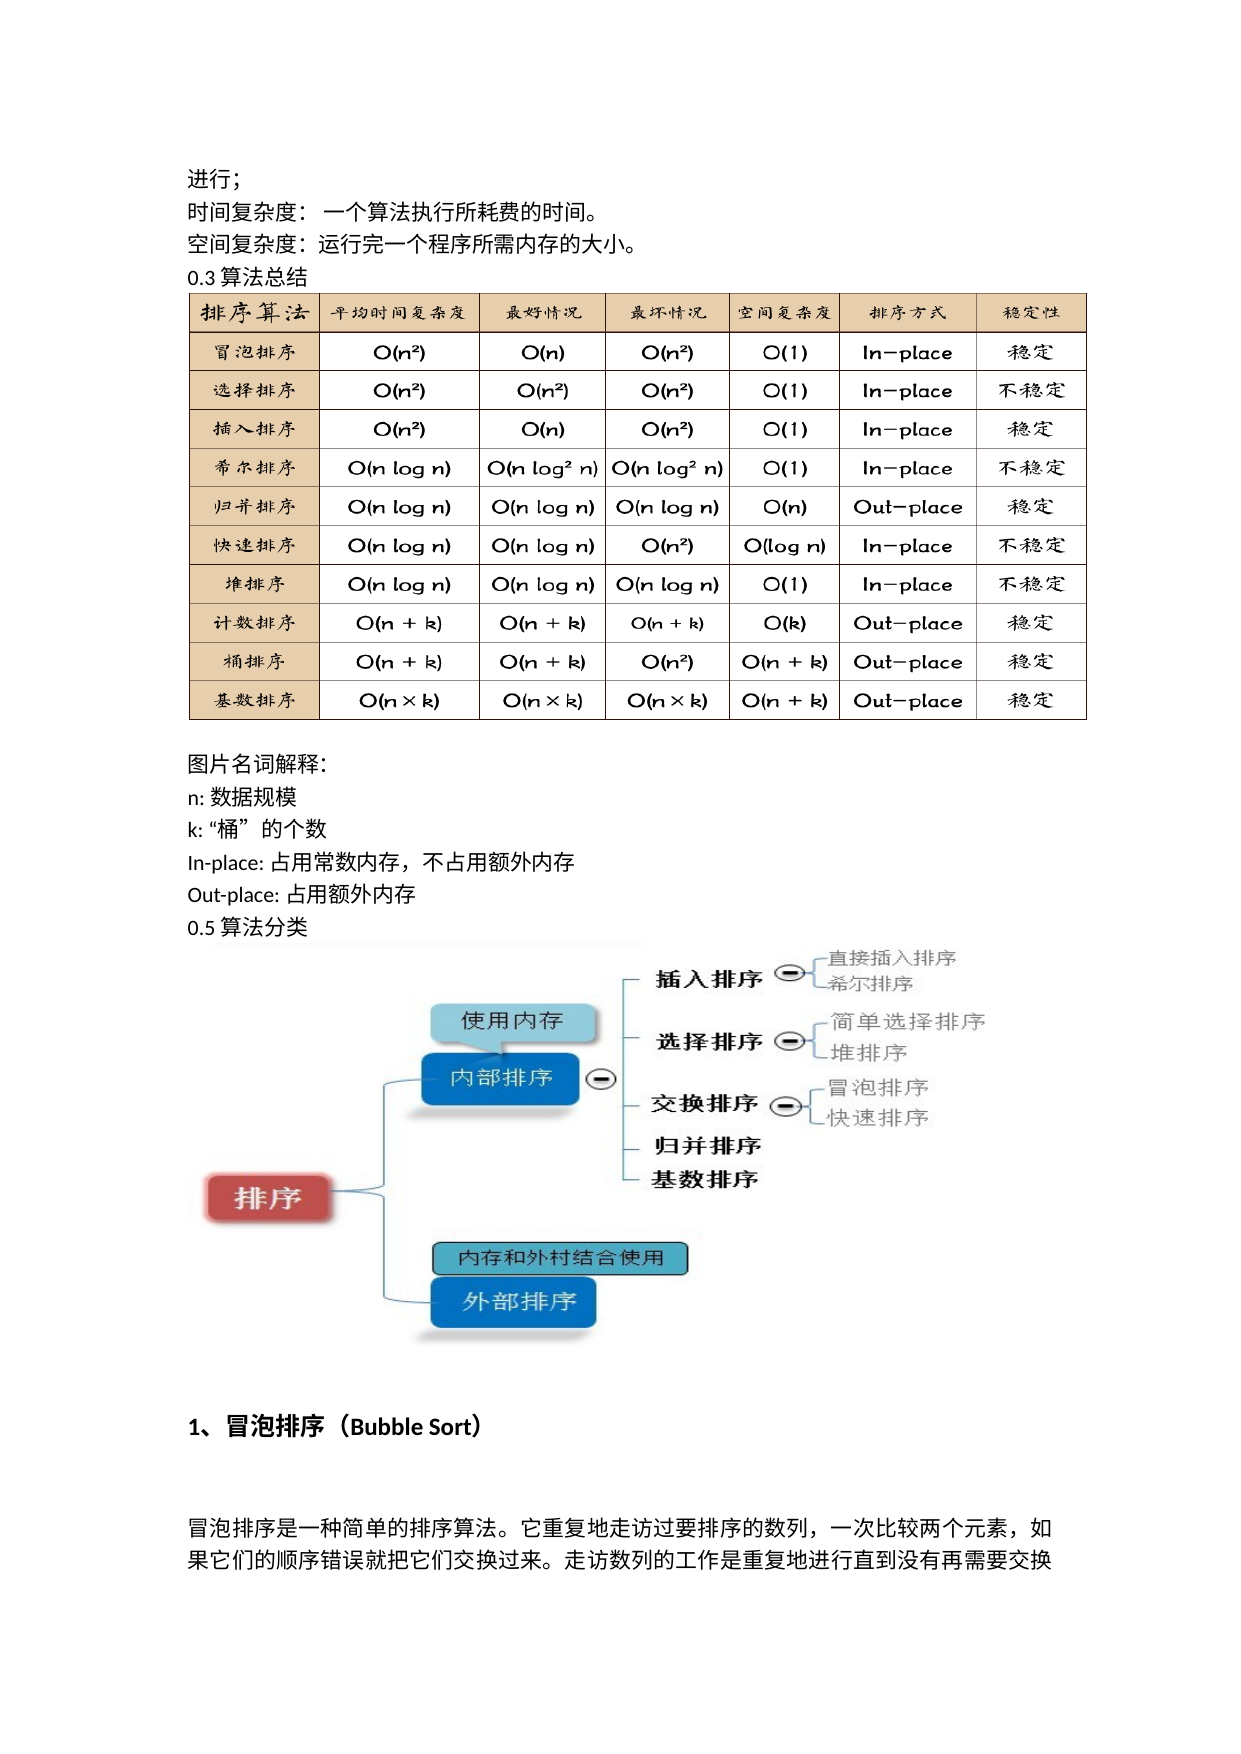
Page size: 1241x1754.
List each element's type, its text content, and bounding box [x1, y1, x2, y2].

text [187, 1510, 1053, 1575]
subtitle 1、冒泡排序（Bubble Sort） [187, 1392, 1053, 1457]
text 图片名词解释： [187, 747, 1053, 779]
text 0.3 算法总结 [187, 259, 1053, 292]
text 0.5 算法分类 [187, 909, 1053, 942]
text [187, 162, 1053, 194]
text 时间复杂度： 一个算法执行所耗费的时间。 [187, 194, 1053, 227]
picture [187, 942, 997, 1347]
picture [187, 292, 1089, 721]
text n: 数据规模 [187, 779, 1053, 812]
text 空间复杂度：运行完一个程序所需内存的大小。 [187, 227, 1053, 259]
text Out-place: 占用额外内存 [187, 877, 1053, 909]
text k: “桶”的个数 [187, 812, 1053, 844]
text In-place: 占用常数内存，不占用额外内存 [187, 844, 1053, 877]
